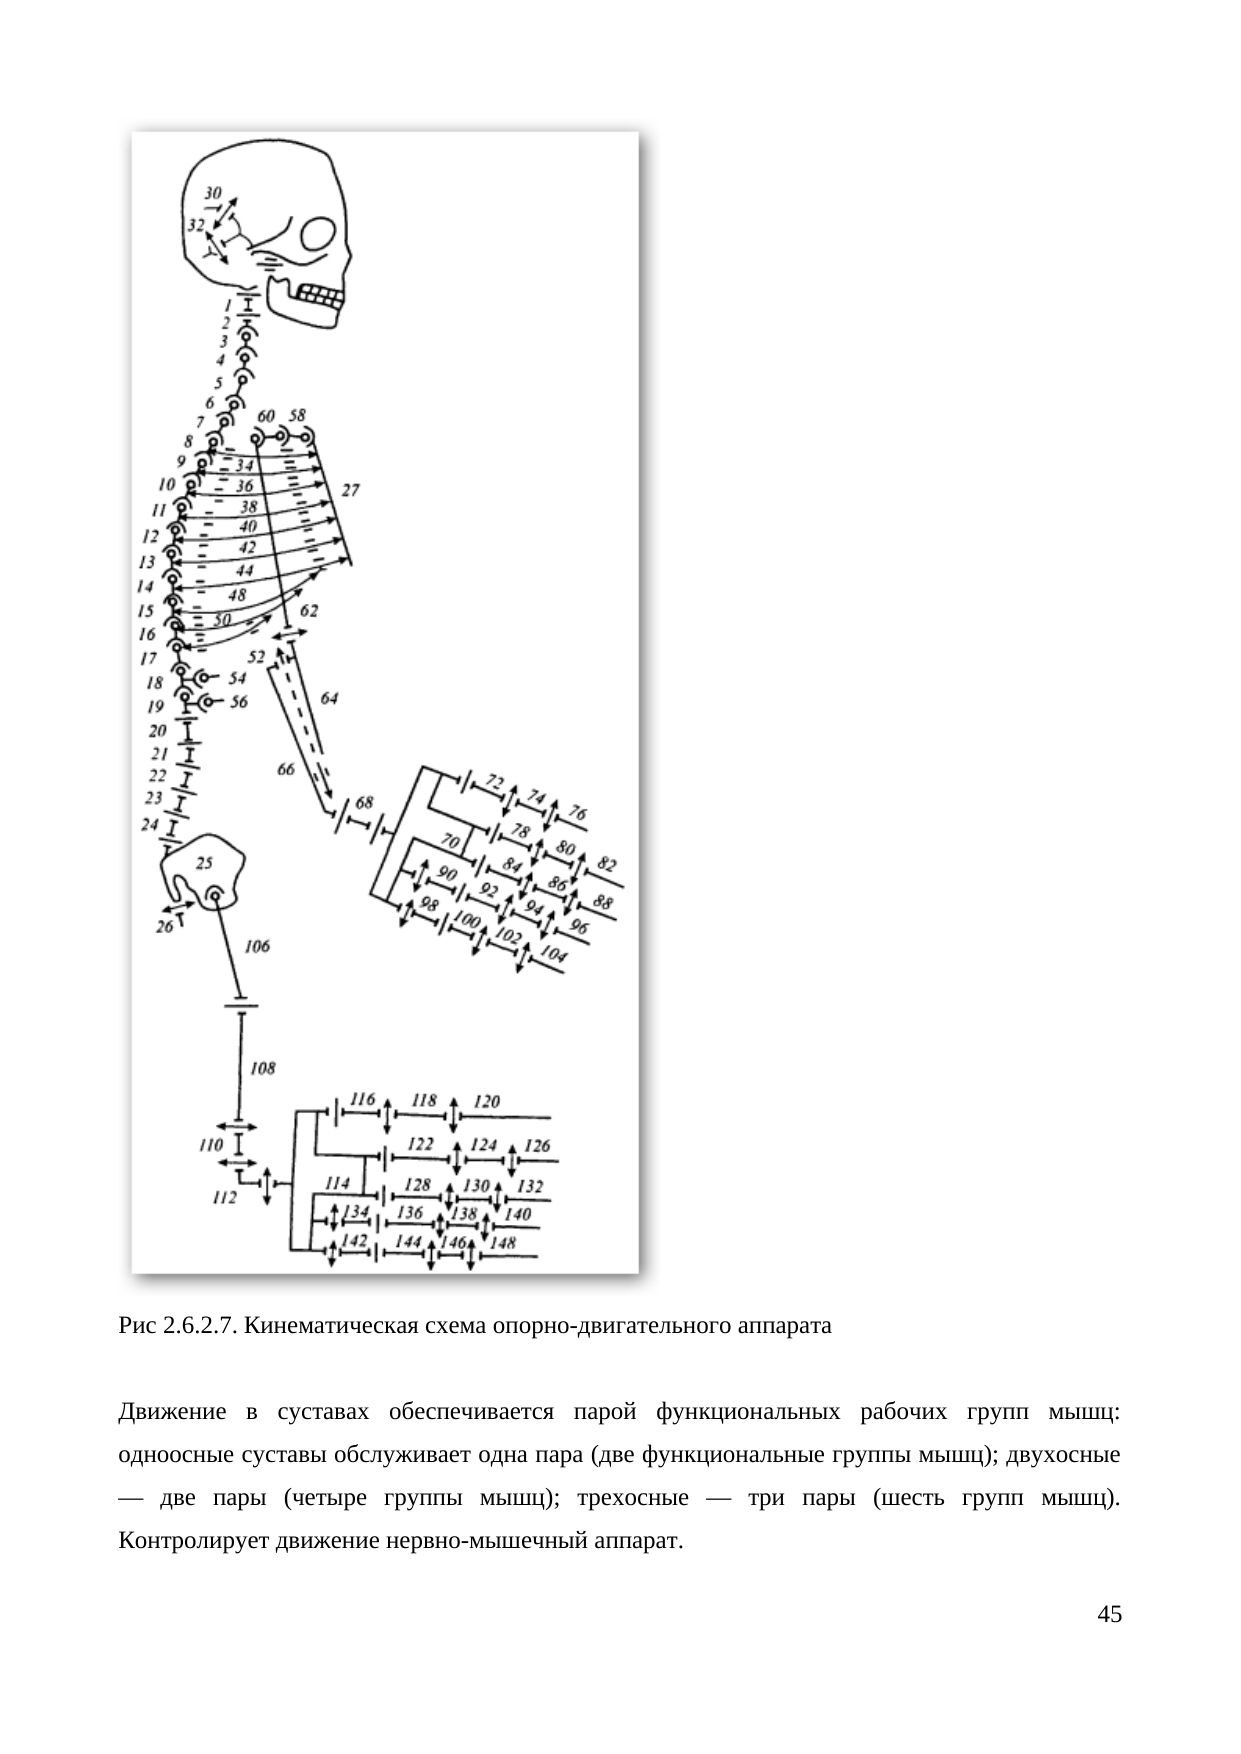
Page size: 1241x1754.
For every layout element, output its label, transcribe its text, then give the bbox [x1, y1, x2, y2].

text Движение в суставах обеспечивается парой функциональных рабочих групп мышц: одноосные суставы обслуживает одна пара (две функциональные группы мышц); двухосные — две пары (четыре группы мышц); трехосные — три пары (шесть групп мышц). Контролирует движение нервно-мышечный аппарат. [118, 1396, 1122, 1554]
picture [118, 118, 661, 1296]
